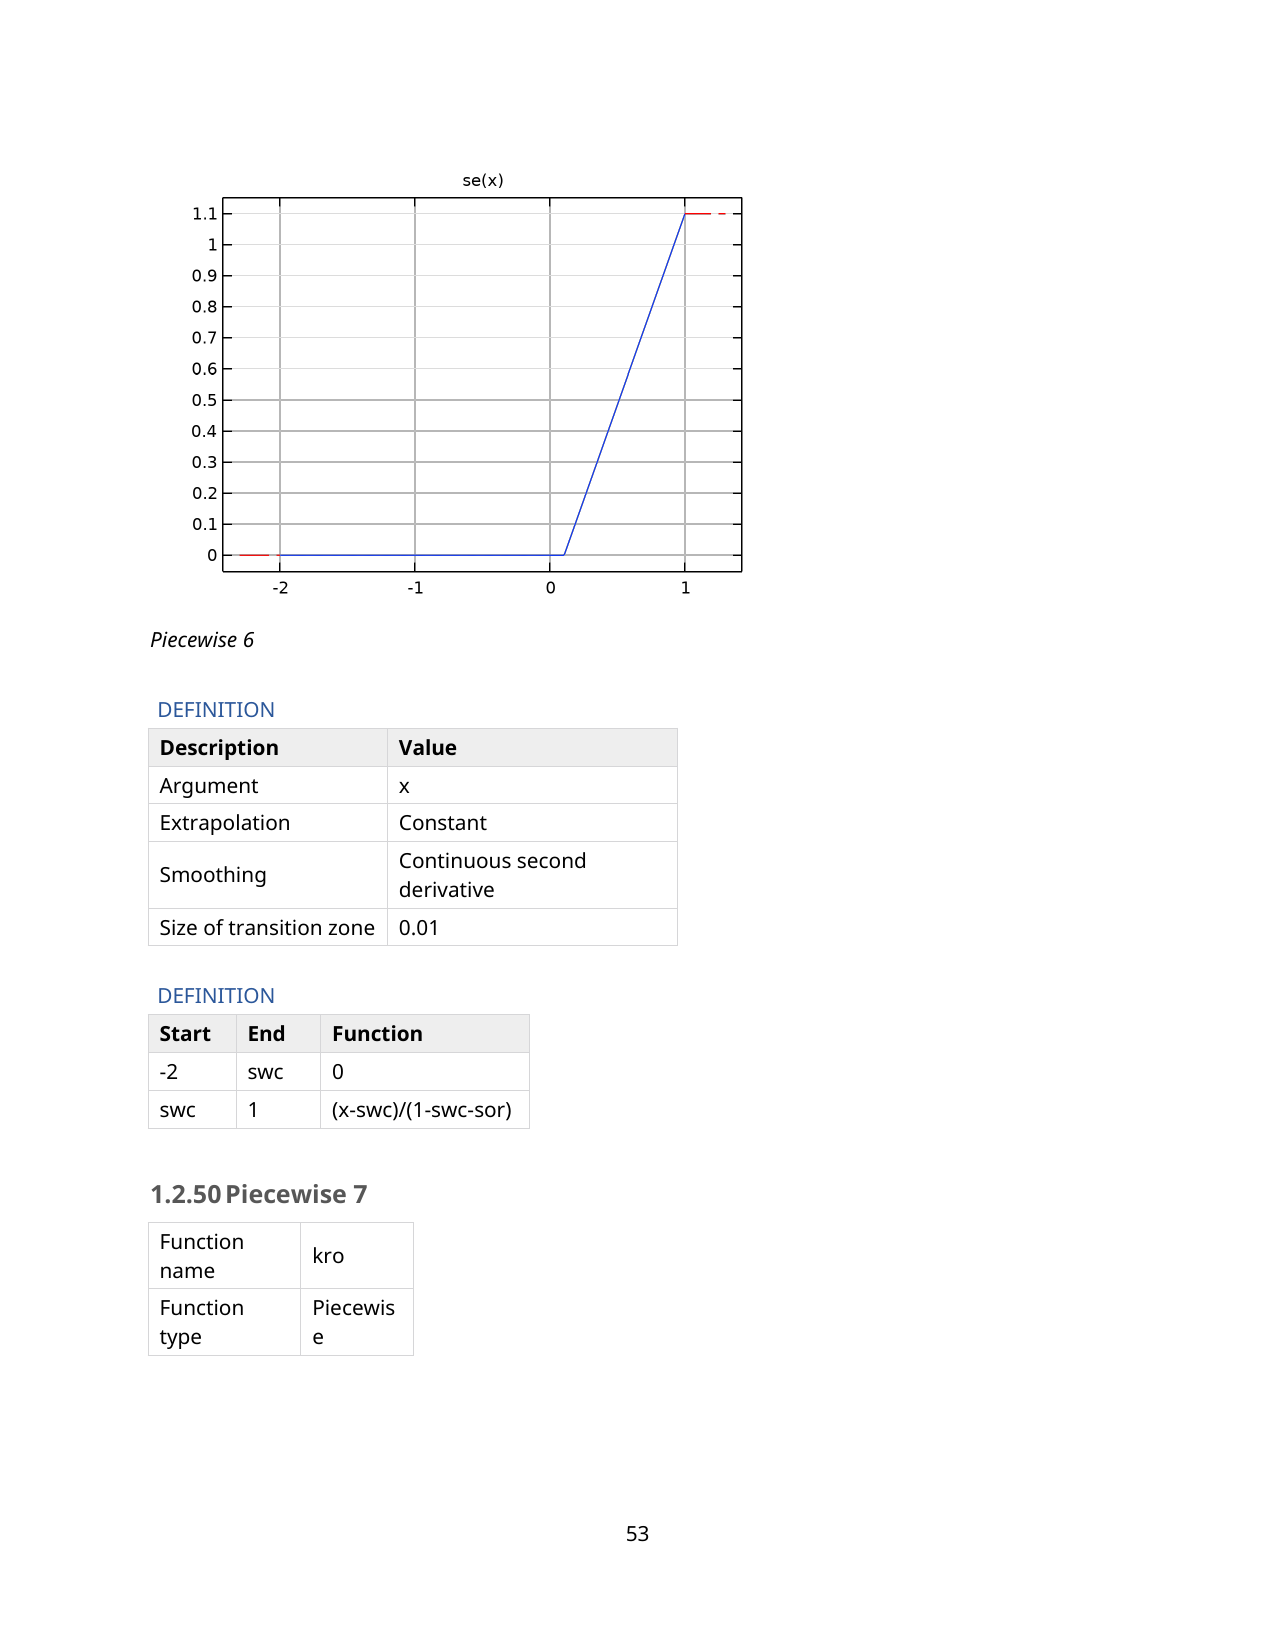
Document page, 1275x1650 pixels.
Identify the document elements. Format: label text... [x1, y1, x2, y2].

table_cell -2 [149, 1053, 236, 1090]
table_cell (x-swc)/(1-swc-sor) [321, 1091, 529, 1128]
table_header End [237, 1015, 320, 1052]
table_cell 1 [237, 1091, 320, 1128]
table_header Function name [149, 1223, 300, 1288]
table_cell Size of transition zone [149, 909, 387, 945]
table_header Description [149, 729, 387, 766]
table_header Function [321, 1015, 529, 1052]
table_cell swc [149, 1091, 236, 1128]
table_header kro [301, 1223, 413, 1288]
table_header Value [388, 729, 677, 766]
table_cell Extrapolation [149, 804, 387, 841]
table_cell Continuous second derivative [388, 842, 677, 907]
picture [150, 150, 750, 600]
table_cell Piecewise [301, 1289, 413, 1354]
table_cell Function type [149, 1289, 300, 1354]
table_cell swc [237, 1053, 320, 1090]
table_cell Smoothing [149, 842, 387, 907]
text Definition [157, 695, 1125, 723]
table_cell Constant [388, 804, 677, 841]
table_cell 0.01 [388, 909, 677, 945]
table_header Start [149, 1015, 236, 1052]
table_cell 0 [321, 1053, 529, 1090]
table_cell x [388, 767, 677, 803]
table_cell Argument [149, 767, 387, 803]
text Definition [157, 982, 1125, 1010]
text Piecewise 6 [150, 625, 1125, 653]
subtitle Piecewise 7 [150, 1177, 1125, 1211]
